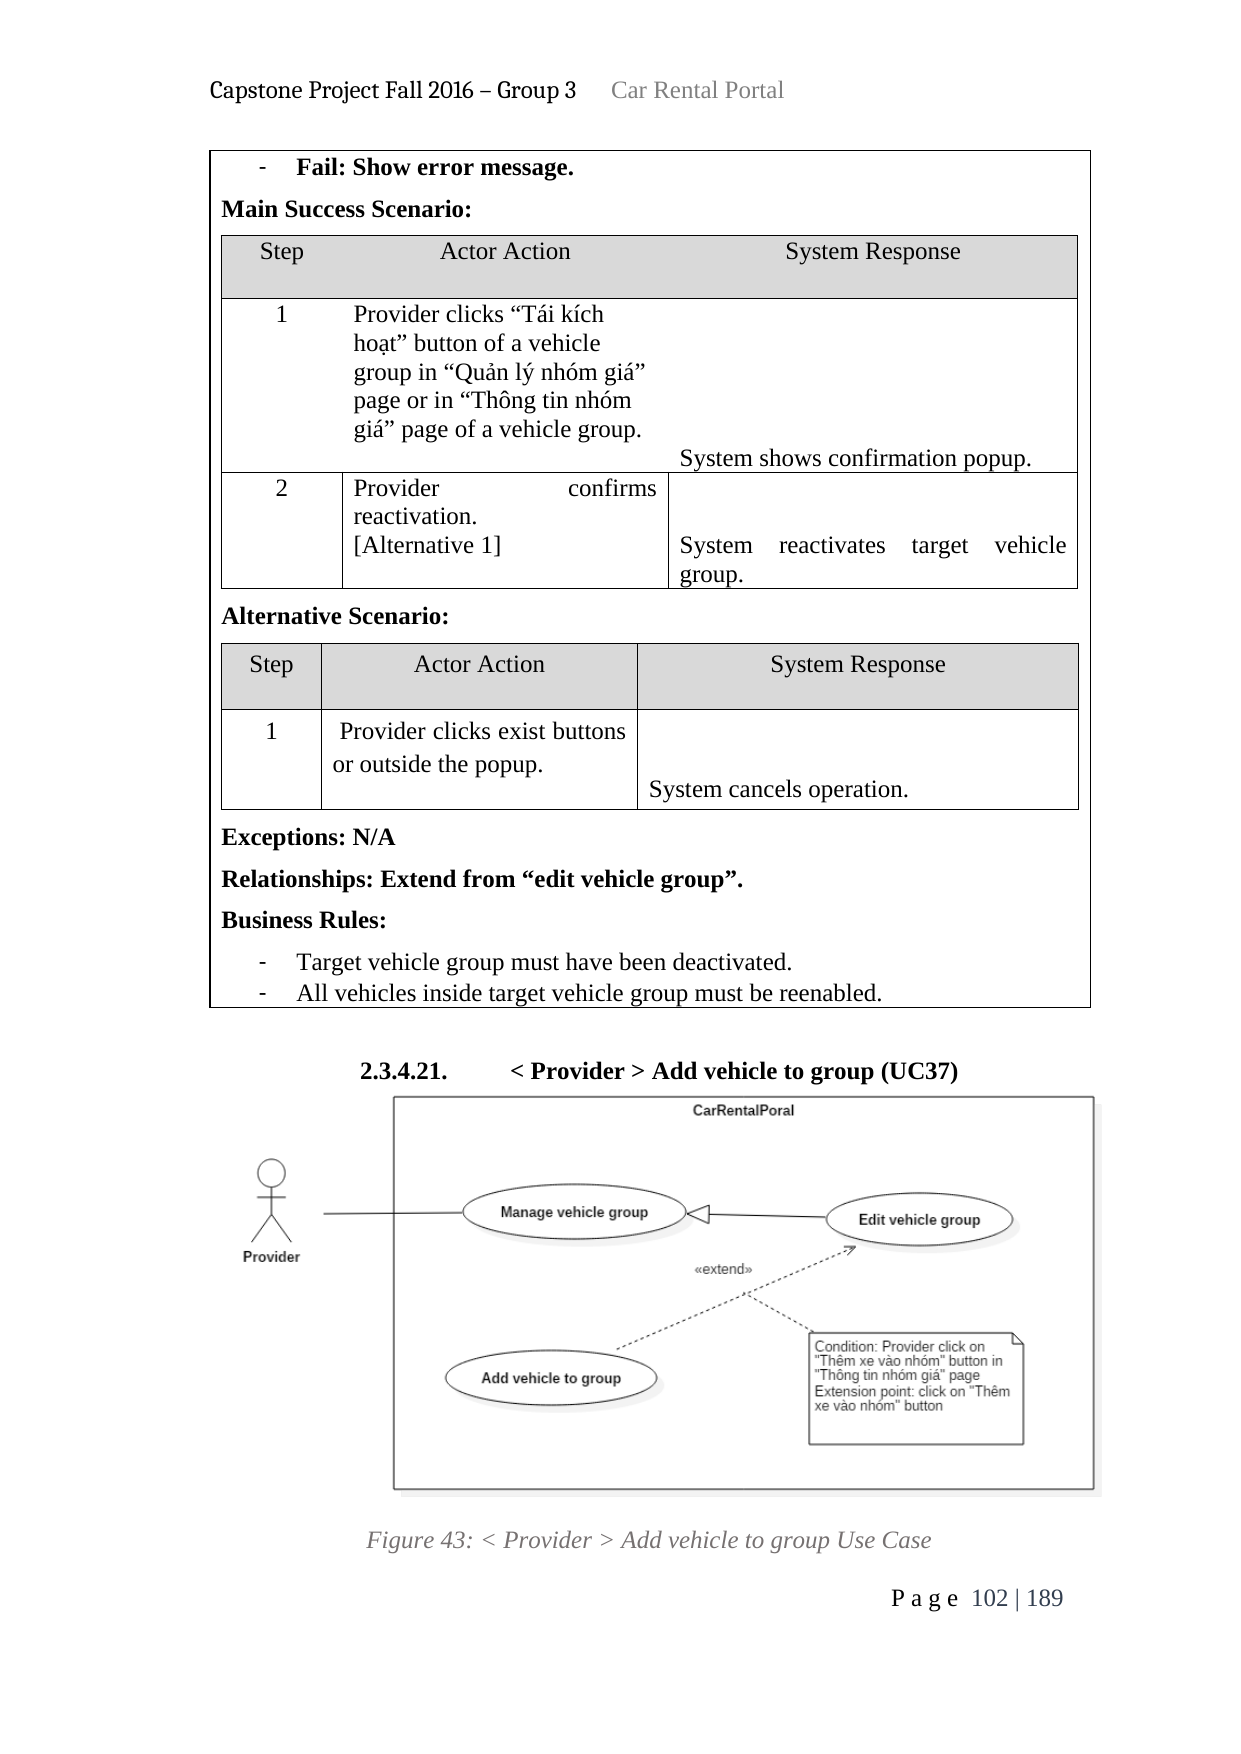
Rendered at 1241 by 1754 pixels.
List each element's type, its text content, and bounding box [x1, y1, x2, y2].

text Figure 43: < Provider > Add vehicle to group Use Case [210, 1525, 1090, 1554]
picture [210, 1087, 1108, 1506]
subtitle < Provider > Add vehicle to group (UC37) [360, 1056, 1090, 1085]
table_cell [211, 151, 1090, 1007]
